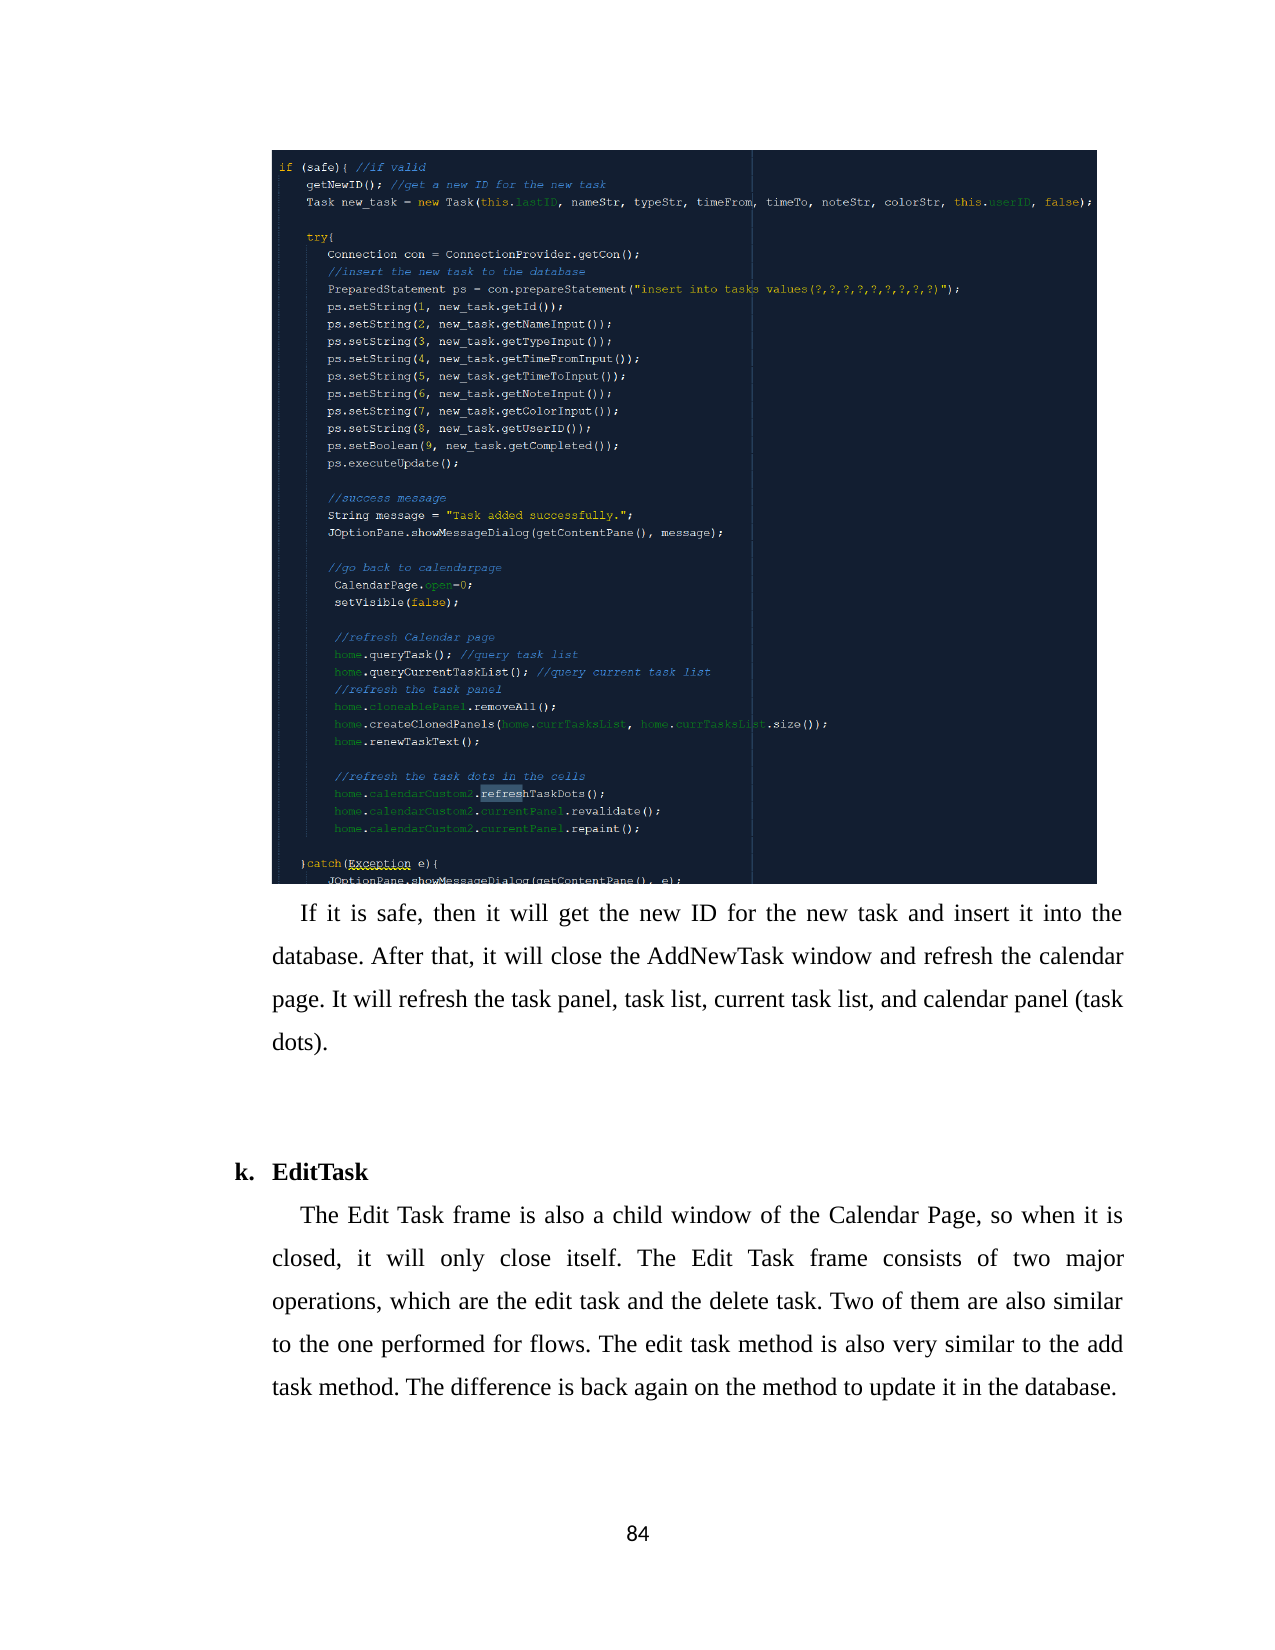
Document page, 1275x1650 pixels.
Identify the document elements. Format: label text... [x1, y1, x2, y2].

list If it is safe, then it will get the new ID for the new task and insert it into the database. After that, it will close the AddNewTask window and refresh the calendar page. It will refresh the task panel, task list, current task list, and calendar panel (task dots). [272, 898, 1125, 1056]
list The Edit Task frame is also a child window of the Calendar Page, so when it is closed, it will only close itself. The Edit Task frame consists of two major operations, which are the edit task and the delete task. Two of them are also similar to the one performed for flows. The edit task method is also very similar to the add task method. The difference is back again on the method to update it in the database. [272, 1200, 1125, 1401]
picture [271, 150, 1097, 884]
list EditTask [234, 1157, 1125, 1186]
